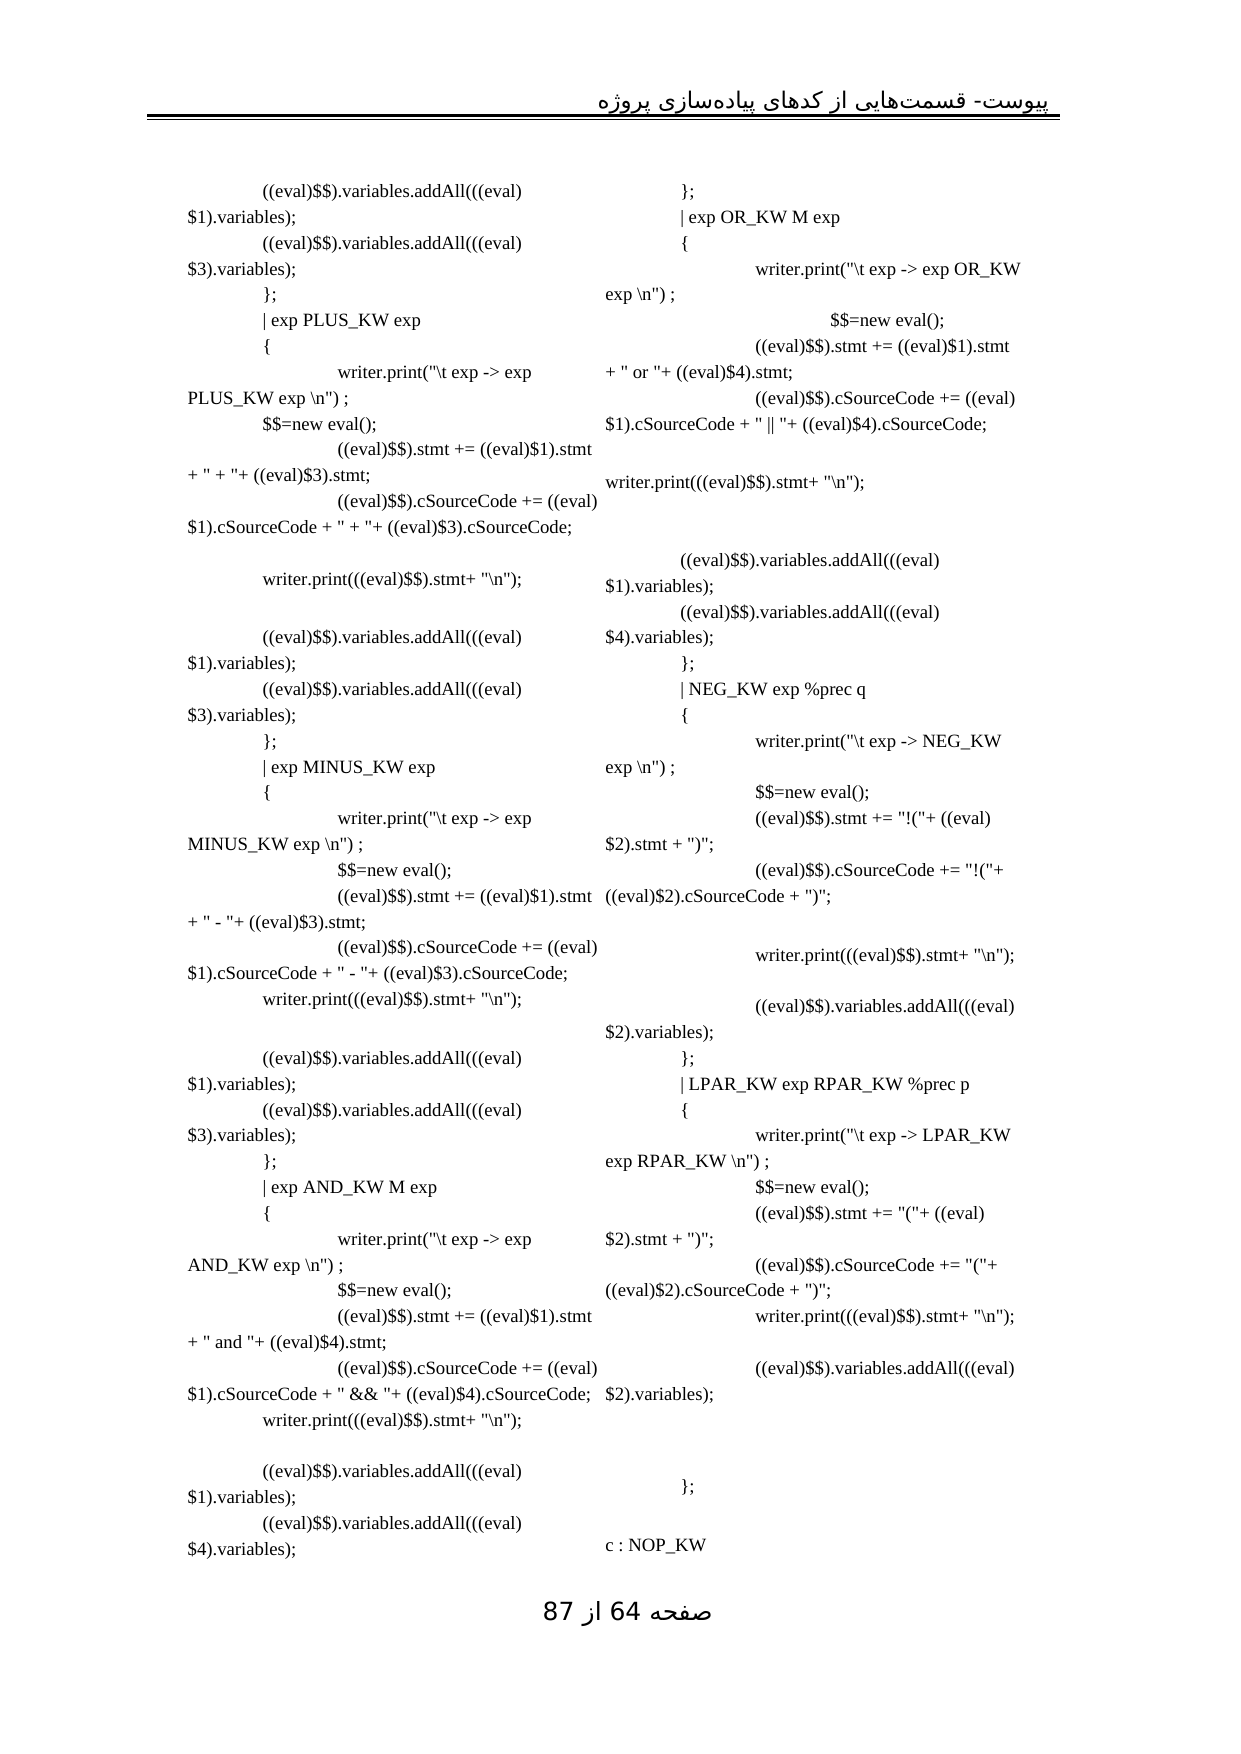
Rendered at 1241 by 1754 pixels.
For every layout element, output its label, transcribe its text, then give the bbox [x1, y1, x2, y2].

text | exp MINUS_KW exp [187, 756, 605, 777]
text }; [187, 283, 605, 305]
text | exp AND_KW M exp [187, 1176, 605, 1198]
text writer.print(((eval)$$).stmt+ "\n"); [605, 471, 1023, 493]
text $$=new eval(); [187, 859, 605, 880]
text ((eval)$$).variables.addAll(((eval)$2).variables); [605, 1357, 1023, 1404]
text ((eval)$$).stmt += "("+ ((eval)$2).stmt + ")"; [605, 1202, 1023, 1249]
text ((eval)$$).cSourceCode += "!("+ ((eval)$2).cSourceCode + ")"; [605, 859, 1023, 906]
text }; [187, 730, 605, 751]
text ((eval)$$).stmt += ((eval)$1).stmt + " or "+ ((eval)$4).stmt; [605, 335, 1023, 382]
text ((eval)$$).stmt += ((eval)$1).stmt + " + "+ ((eval)$3).stmt; [187, 438, 605, 486]
text writer.print("\t exp -> exp MINUS_KW exp \n") ; [187, 807, 605, 854]
text $$=new eval(); [187, 1279, 605, 1301]
text $$=new eval(); [187, 412, 605, 434]
text ((eval)$$).cSourceCode += ((eval)$1).cSourceCode + " - "+ ((eval)$3).cSourceCode; [187, 936, 605, 984]
text }; [605, 1047, 1023, 1068]
text | exp PLUS_KW exp [187, 309, 605, 331]
text ((eval)$$).variables.addAll(((eval)$1).variables); [187, 1460, 605, 1508]
text $$=new eval(); [605, 309, 1023, 331]
text { [605, 704, 1023, 725]
text ((eval)$$).variables.addAll(((eval)$1).variables); [187, 180, 605, 227]
text { [187, 781, 605, 803]
text | exp OR_KW M exp [605, 206, 1023, 227]
text { [605, 1098, 1023, 1120]
text writer.print(((eval)$$).stmt+ "\n"); [187, 567, 605, 589]
text { [187, 1202, 605, 1223]
text { [187, 335, 605, 357]
text ((eval)$$).variables.addAll(((eval)$1).variables); [187, 1047, 605, 1094]
text writer.print("\t exp -> NEG_KW exp \n") ; [605, 730, 1023, 777]
text writer.print("\t exp -> exp OR_KW exp \n") ; [605, 257, 1023, 305]
text ((eval)$$).variables.addAll(((eval)$2).variables); [605, 995, 1023, 1043]
text c : NOP_KW [605, 1533, 1023, 1555]
text ((eval)$$).cSourceCode += "("+ ((eval)$2).cSourceCode + ")"; [605, 1253, 1023, 1301]
text ((eval)$$).stmt += ((eval)$1).stmt + " - "+ ((eval)$3).stmt; [187, 885, 605, 932]
text writer.print(((eval)$$).stmt+ "\n"); [605, 943, 1023, 965]
text $$=new eval(); [605, 781, 1023, 803]
text ((eval)$$).variables.addAll(((eval)$4).variables); [187, 1512, 605, 1559]
text writer.print(((eval)$$).stmt+ "\n"); [187, 988, 605, 1009]
text ((eval)$$).cSourceCode += ((eval)$1).cSourceCode + " && "+ ((eval)$4).cSourceCode; [187, 1357, 605, 1404]
text ((eval)$$).cSourceCode += ((eval)$1).cSourceCode + " + "+ ((eval)$3).cSourceCode; [187, 490, 605, 537]
text writer.print("\t exp -> exp AND_KW exp \n") ; [187, 1228, 605, 1275]
text ((eval)$$).stmt += "!("+ ((eval)$2).stmt + ")"; [605, 807, 1023, 854]
text }; [187, 1150, 605, 1172]
text ((eval)$$).variables.addAll(((eval)$3).variables); [187, 232, 605, 279]
text ((eval)$$).cSourceCode += ((eval)$1).cSourceCode + " || "+ ((eval)$4).cSourceCode; [605, 387, 1023, 434]
text writer.print(((eval)$$).stmt+ "\n"); [187, 1408, 605, 1430]
text ((eval)$$).variables.addAll(((eval)$3).variables); [187, 1098, 605, 1146]
text | NEG_KW exp %prec q [605, 678, 1023, 699]
text writer.print(((eval)$$).stmt+ "\n"); [605, 1305, 1023, 1327]
text }; [605, 652, 1023, 674]
text | LPAR_KW exp RPAR_KW %prec p [605, 1073, 1023, 1094]
text $$=new eval(); [605, 1176, 1023, 1198]
text { [605, 232, 1023, 253]
text ((eval)$$).variables.addAll(((eval)$4).variables); [605, 601, 1023, 648]
text ((eval)$$).stmt += ((eval)$1).stmt + " and "+ ((eval)$4).stmt; [187, 1305, 605, 1353]
text writer.print("\t exp -> LPAR_KW exp RPAR_KW \n") ; [605, 1124, 1023, 1172]
text ((eval)$$).variables.addAll(((eval)$3).variables); [187, 678, 605, 725]
text writer.print("\t exp -> exp PLUS_KW exp \n") ; [187, 361, 605, 408]
text ((eval)$$).variables.addAll(((eval)$1).variables); [187, 626, 605, 674]
text }; [605, 180, 1023, 202]
text ((eval)$$).variables.addAll(((eval)$1).variables); [605, 549, 1023, 596]
text }; [605, 1474, 1023, 1496]
